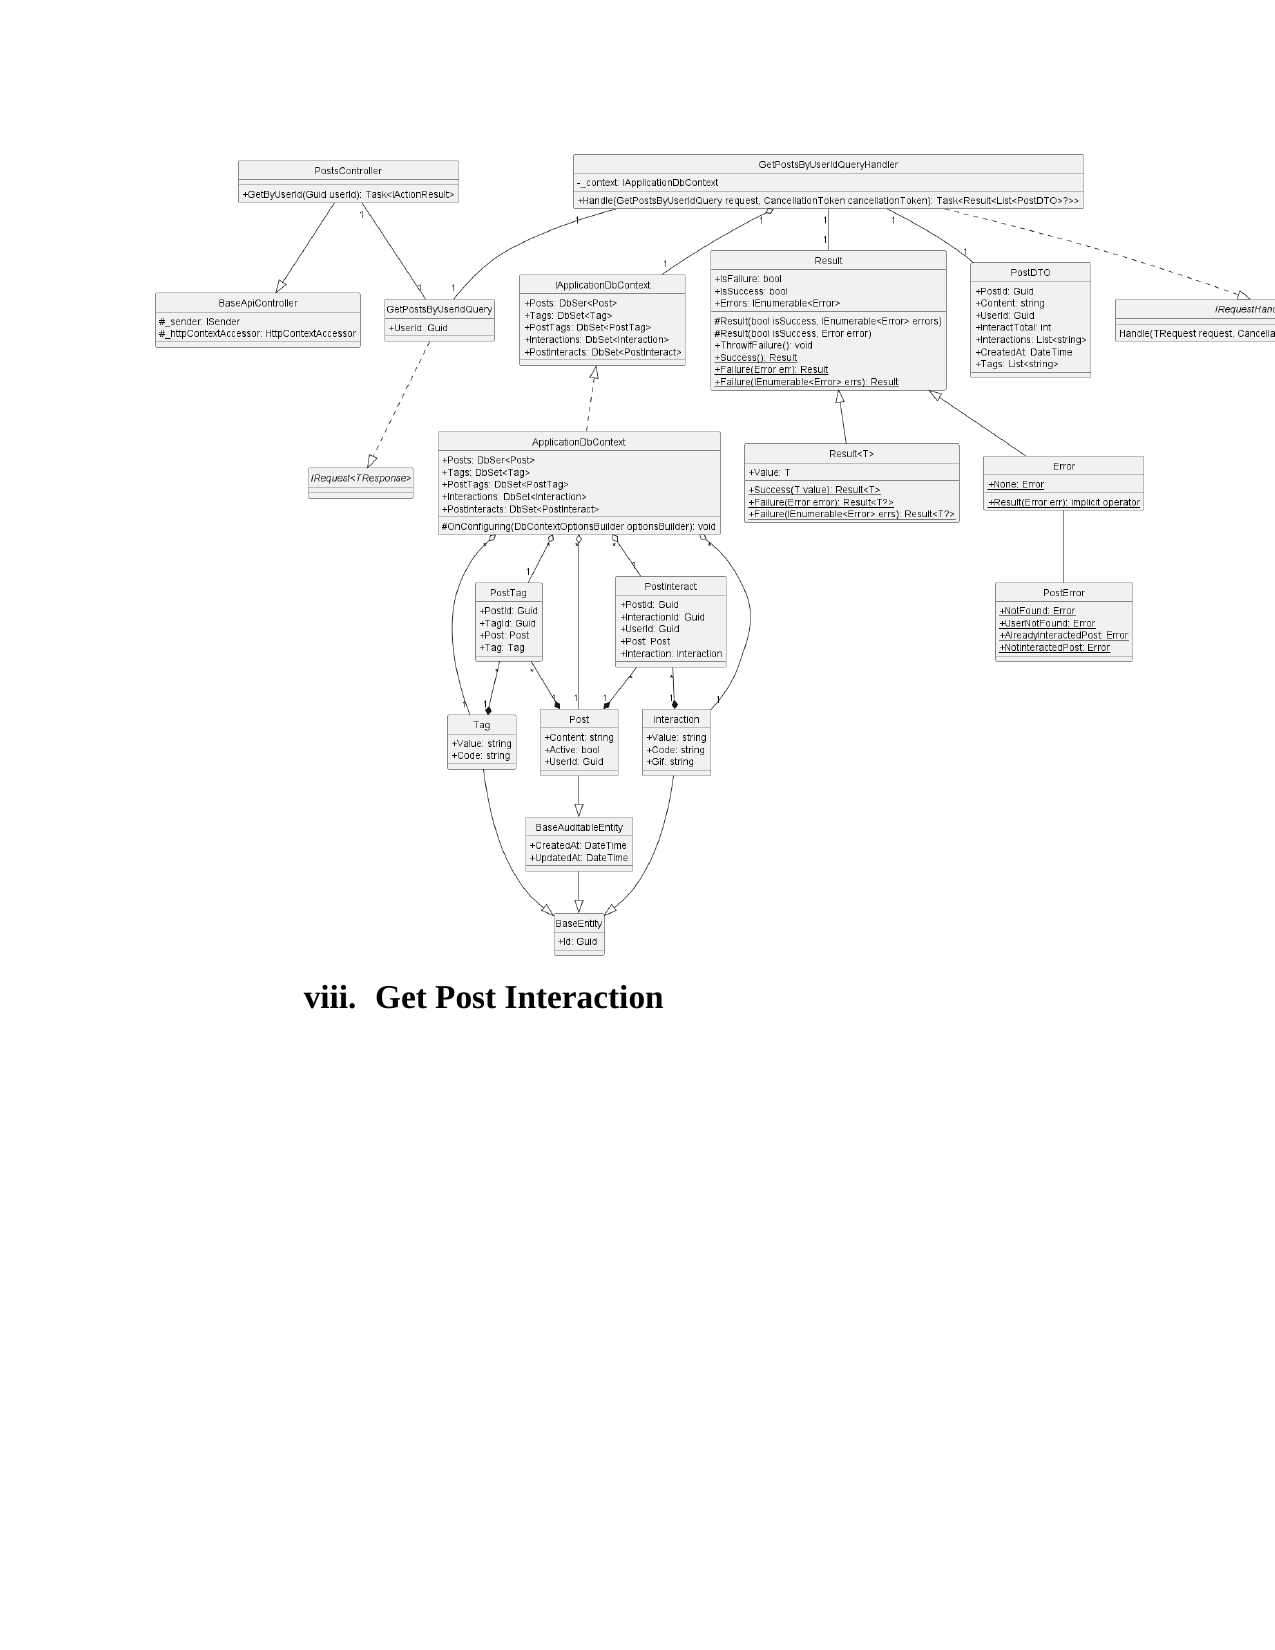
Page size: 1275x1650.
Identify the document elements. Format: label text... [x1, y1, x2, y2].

picture [150, 150, 1275, 959]
list Get Post Interaction [356, 977, 1125, 1016]
